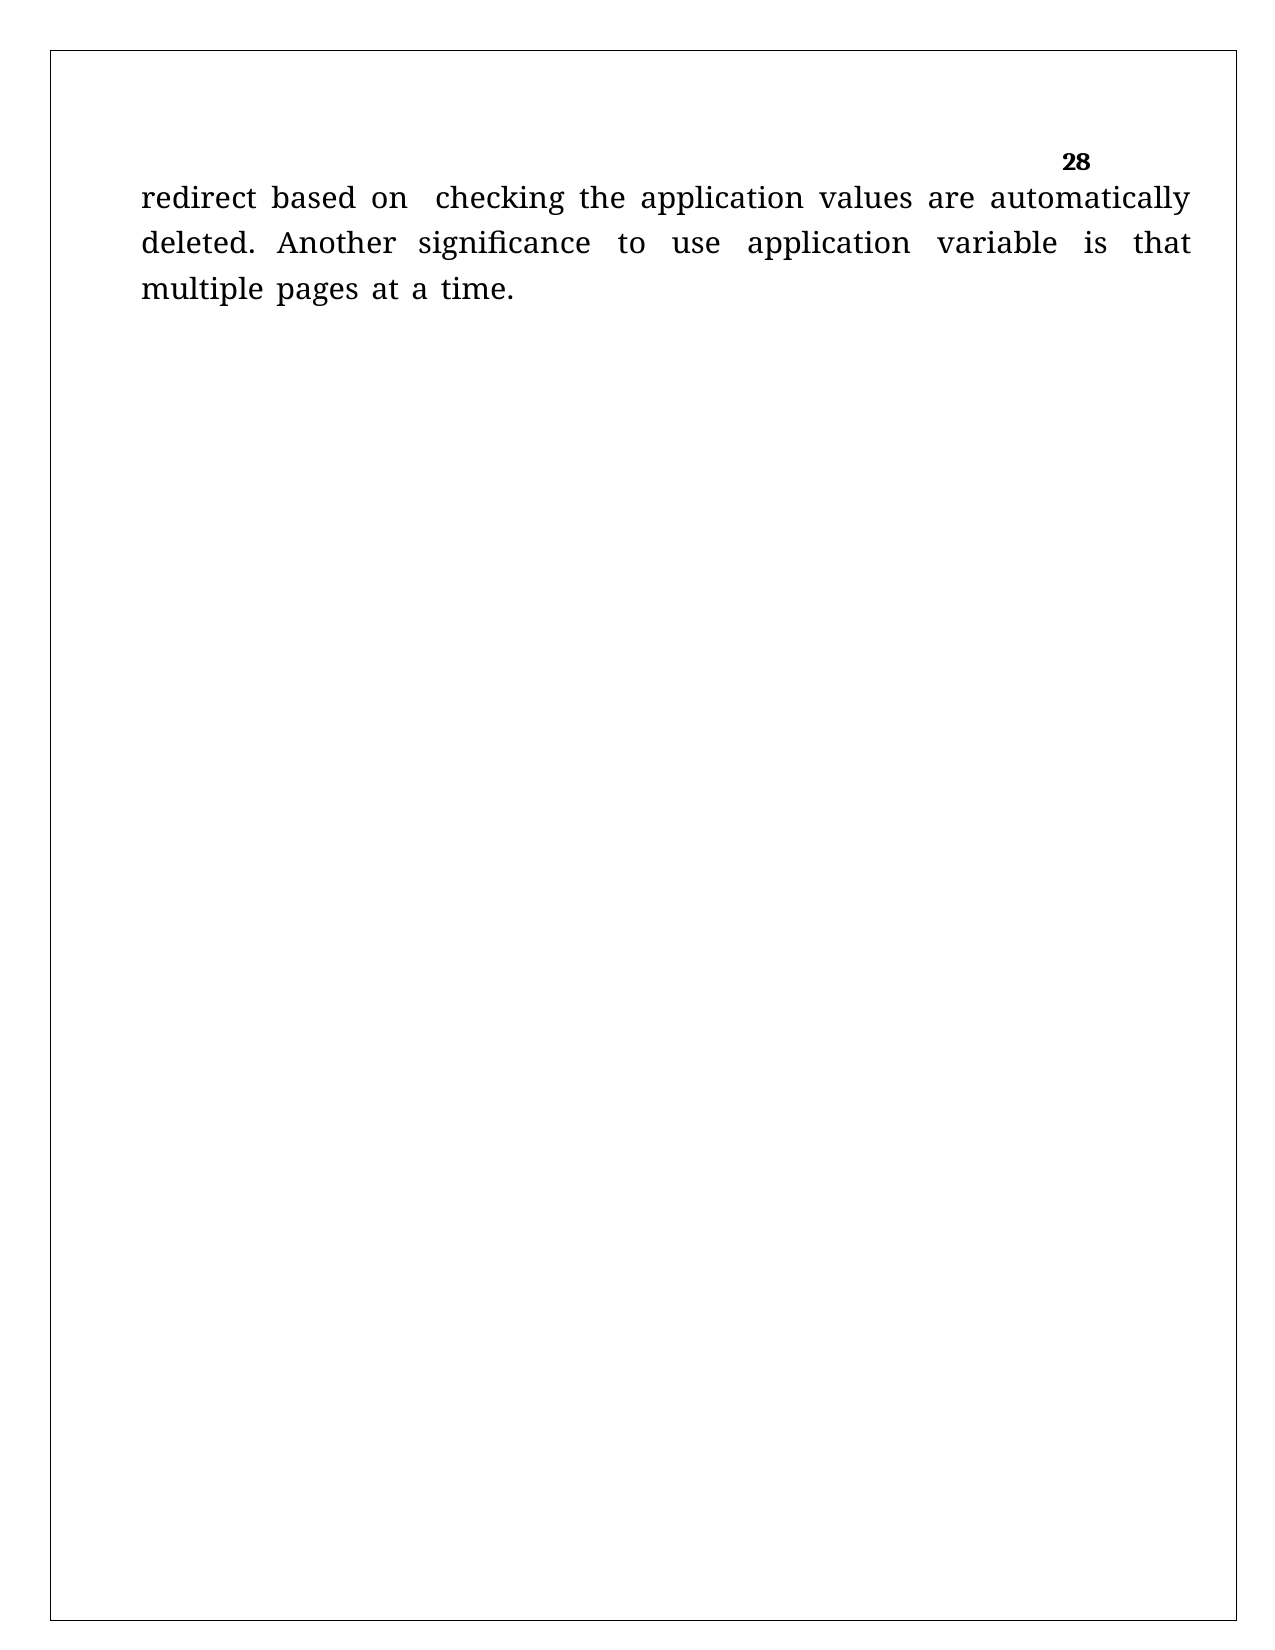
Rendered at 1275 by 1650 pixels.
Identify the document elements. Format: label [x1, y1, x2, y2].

text [141, 177, 1191, 308]
